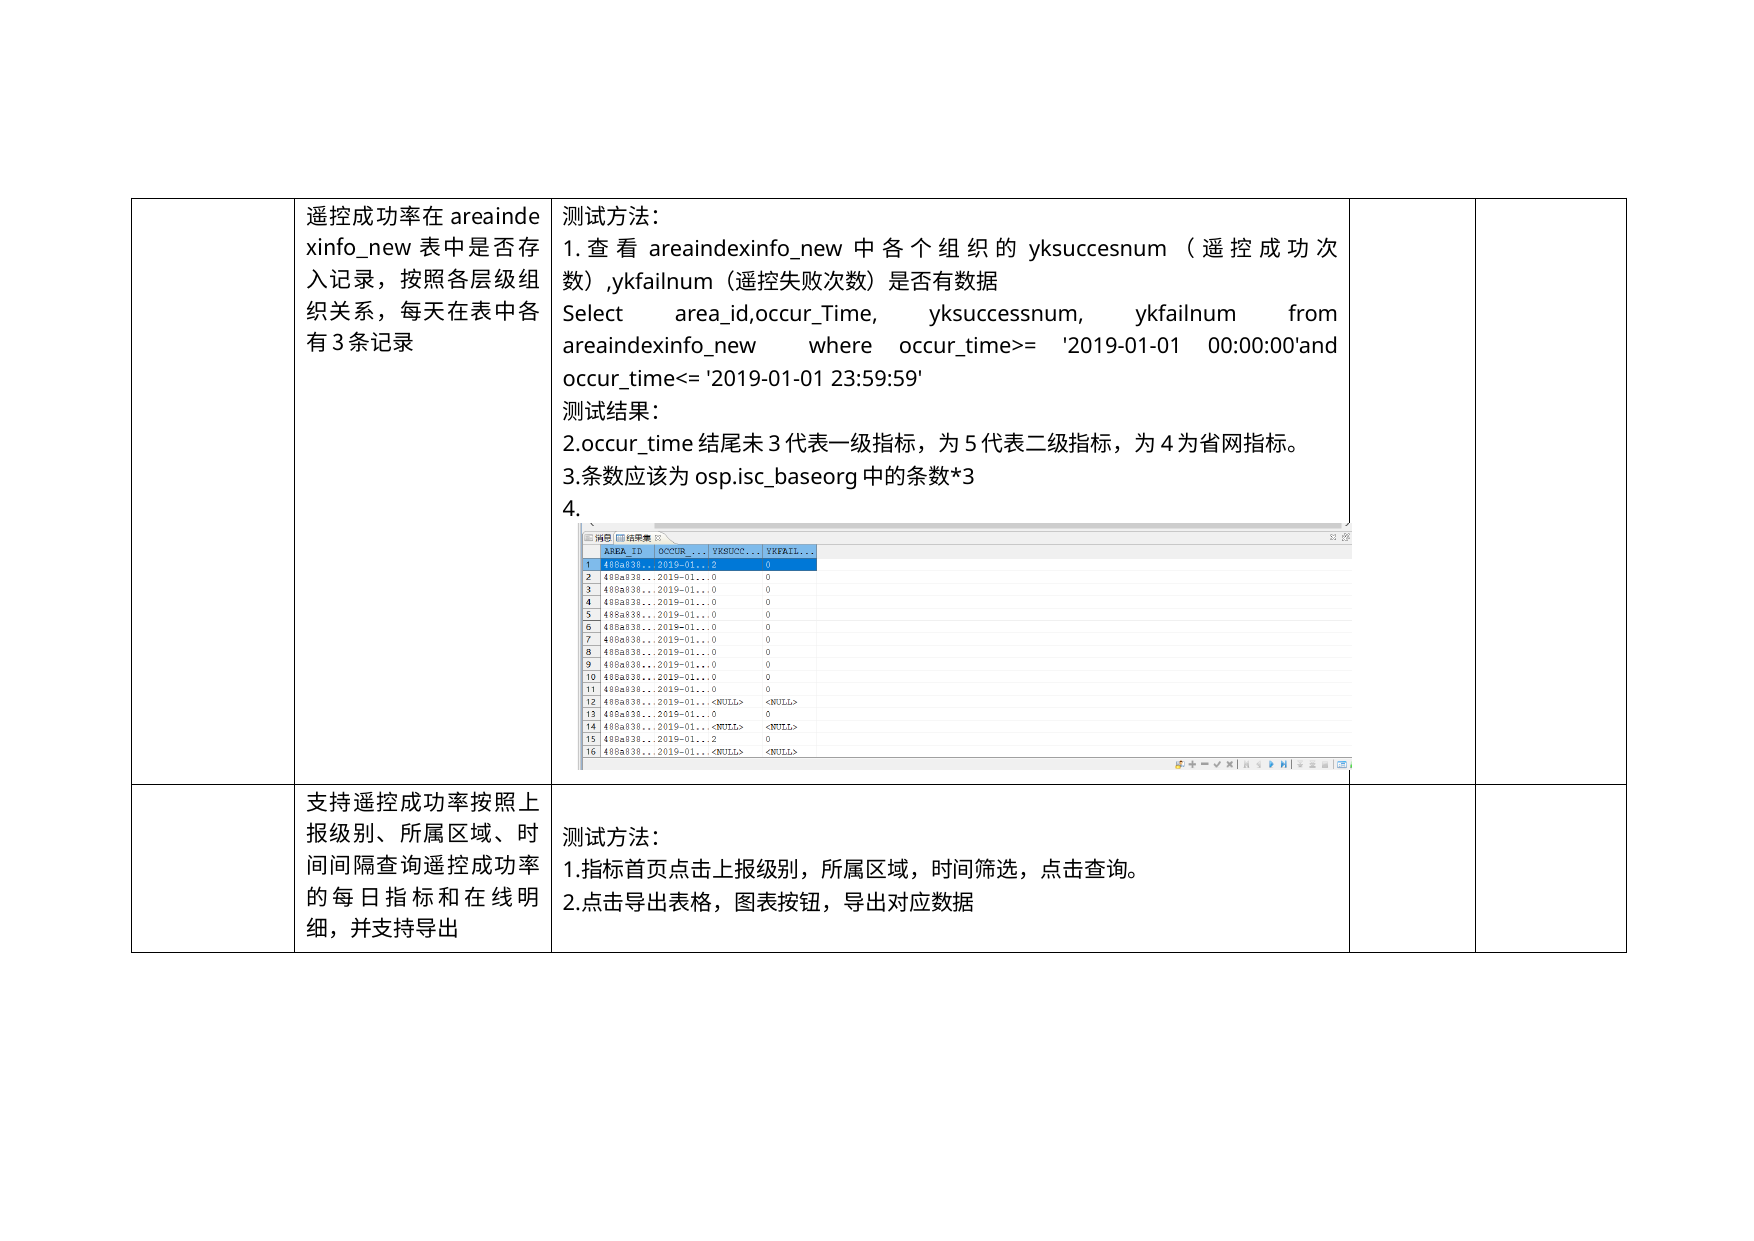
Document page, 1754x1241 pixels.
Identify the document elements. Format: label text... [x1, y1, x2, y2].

picture [562, 523, 1352, 770]
table_cell [132, 199, 294, 784]
table_cell [1476, 199, 1626, 784]
table_cell [1350, 199, 1475, 784]
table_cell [552, 785, 1349, 952]
table_cell 测试方法： 1.查看areaindexinfo_new中各个组织的yksuccesnum（遥控成功次数）,ykfailnum（遥控失败次数）是否有数据 Select area_id,occur_Time, yksuccessnum, ykfailnum from areaindexinfo_new where occur_time>= '2019-01-01 00:00:00'and occur_time<= '2019-01-01 23:59:59' 测试结果： 2.occur_time结尾未3代表一级指标，为5代表二级指标，为4为省网指标。 3.条数应该为osp.isc_baseorg中的条数*3 4. [552, 199, 1349, 784]
table_cell [1476, 785, 1626, 952]
table_cell 遥控成功率在areaindexinfo_new表中是否存入记录，按照各层级组织关系，每天在表中各有3条记录 [295, 199, 551, 784]
table_cell [132, 785, 294, 952]
table_cell [1350, 785, 1475, 952]
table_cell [295, 785, 551, 952]
